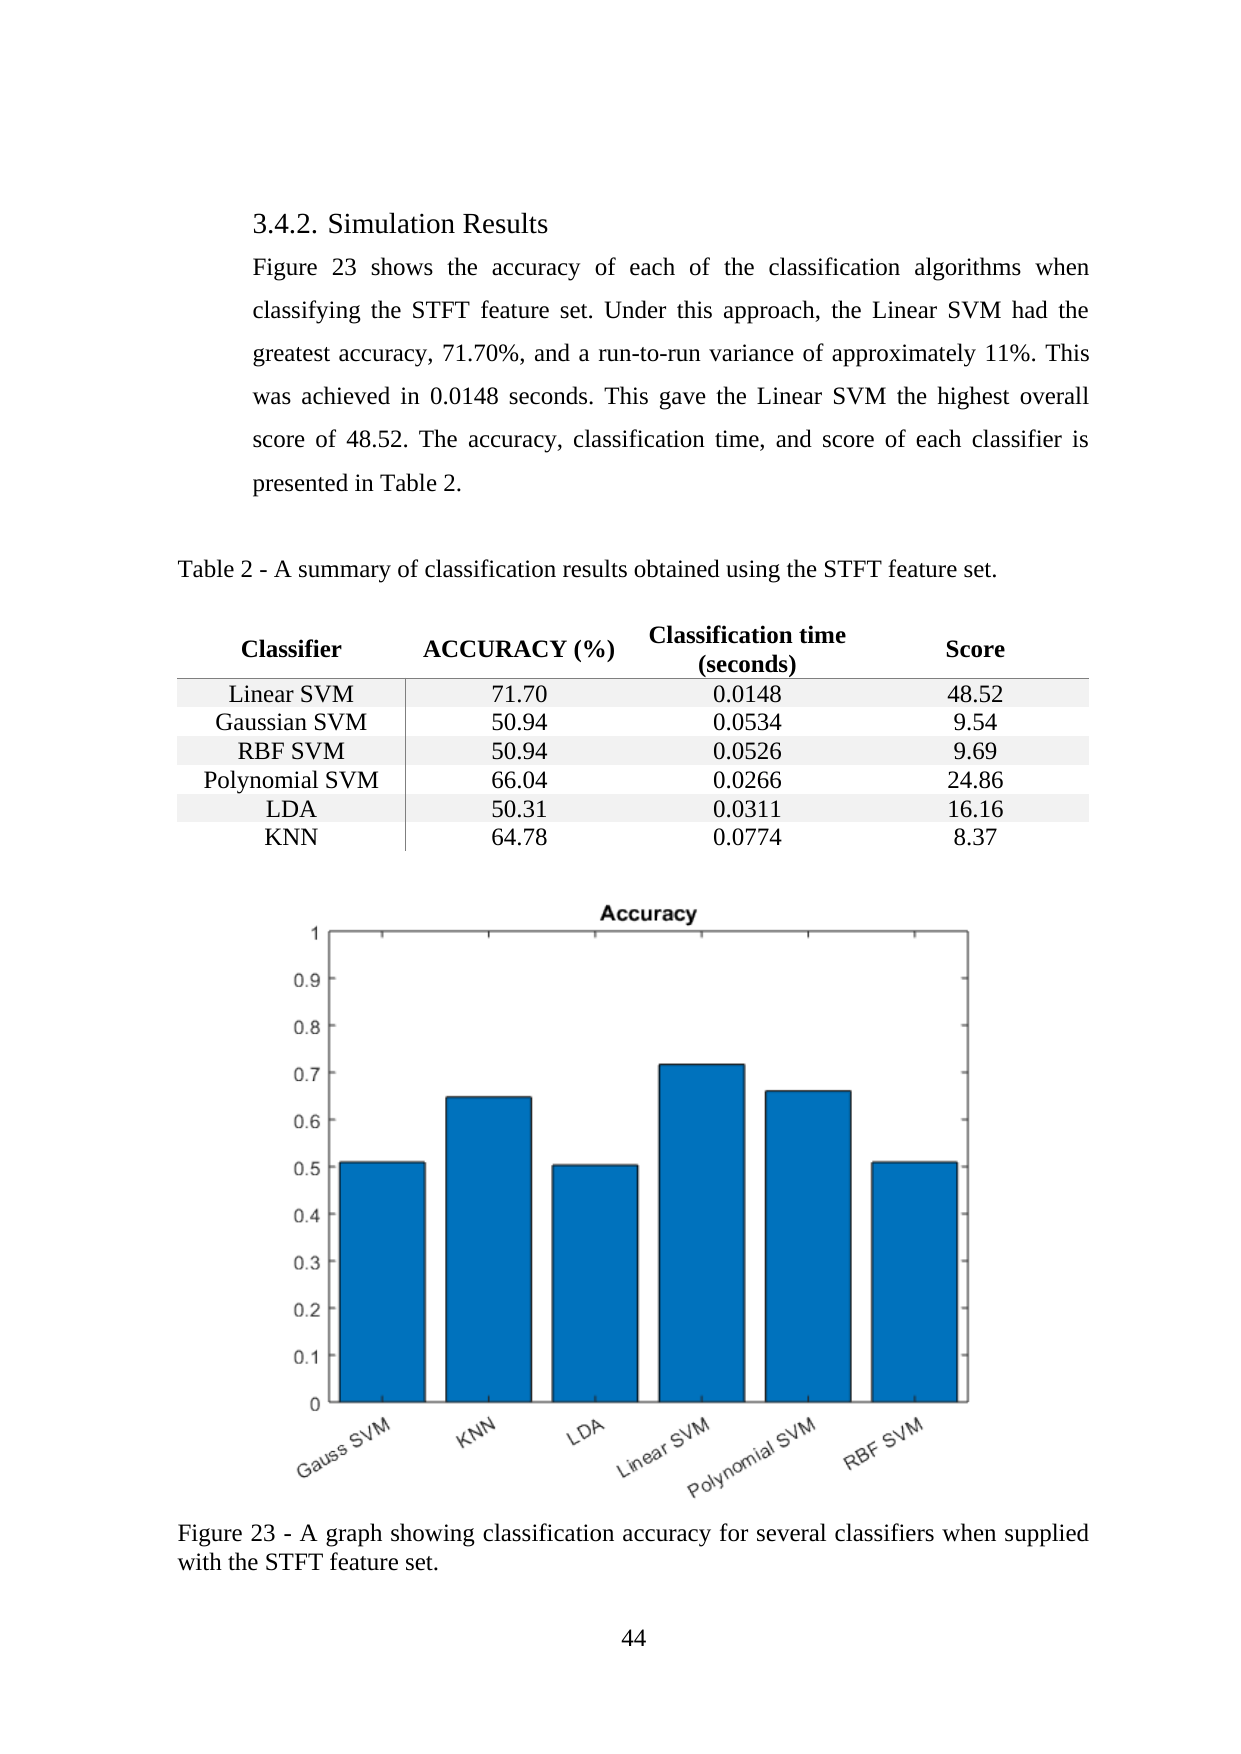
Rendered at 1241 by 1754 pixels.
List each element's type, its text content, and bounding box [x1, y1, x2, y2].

table_cell 24.86 [861, 765, 1089, 794]
table_cell 16.16 [861, 794, 1089, 822]
table_cell 0.0774 [633, 823, 861, 851]
table_cell Gaussian SVM [177, 708, 405, 736]
picture [288, 896, 980, 1504]
table_cell 50.94 [406, 708, 633, 736]
table_cell 9.54 [861, 708, 1089, 736]
table_cell 0.0148 [633, 679, 861, 707]
table_cell 50.31 [406, 794, 633, 822]
text Figure 23 shows the accuracy of each of the classification algorithms when classifying the STFT feature set. Under this approach, the Linear SVM had the greatest accuracy, 71.70%, and a run-to-run variance of approximately 11%. This was achieved in 0.0148 seconds. This gave the Linear SVM the highest overall score of 48.52. The accuracy, classification time, and score of each classifier is presented in Table 2. [252, 252, 1090, 496]
table_cell 0.0534 [633, 708, 861, 736]
table_cell Polynomial SVM [177, 765, 405, 794]
table_cell kNN [177, 823, 405, 851]
table_header Score [861, 620, 1089, 678]
table_cell 0.0311 [633, 794, 861, 822]
table_cell 66.04 [406, 765, 633, 794]
table_cell RBF SVM [177, 736, 405, 765]
table_cell Linear SVM [177, 679, 405, 707]
table_cell 50.94 [406, 736, 633, 765]
table_cell 0.0526 [633, 736, 861, 765]
table_cell 64.78 [406, 823, 633, 851]
table_header Accuracy (%) [405, 620, 633, 678]
table_header Classifier [177, 620, 405, 678]
text Table 2 - A summary of classification results obtained using the STFT feature set. [177, 554, 1090, 583]
table_cell 8.37 [861, 823, 1089, 851]
table_header Classification time (seconds) [633, 620, 861, 678]
table_cell LDA [177, 794, 405, 822]
table_cell 0.0266 [633, 765, 861, 794]
table_cell 9.69 [861, 736, 1089, 765]
table_cell 48.52 [861, 679, 1089, 707]
subtitle Simulation Results [252, 206, 1090, 239]
table_cell 71.70 [406, 679, 633, 707]
